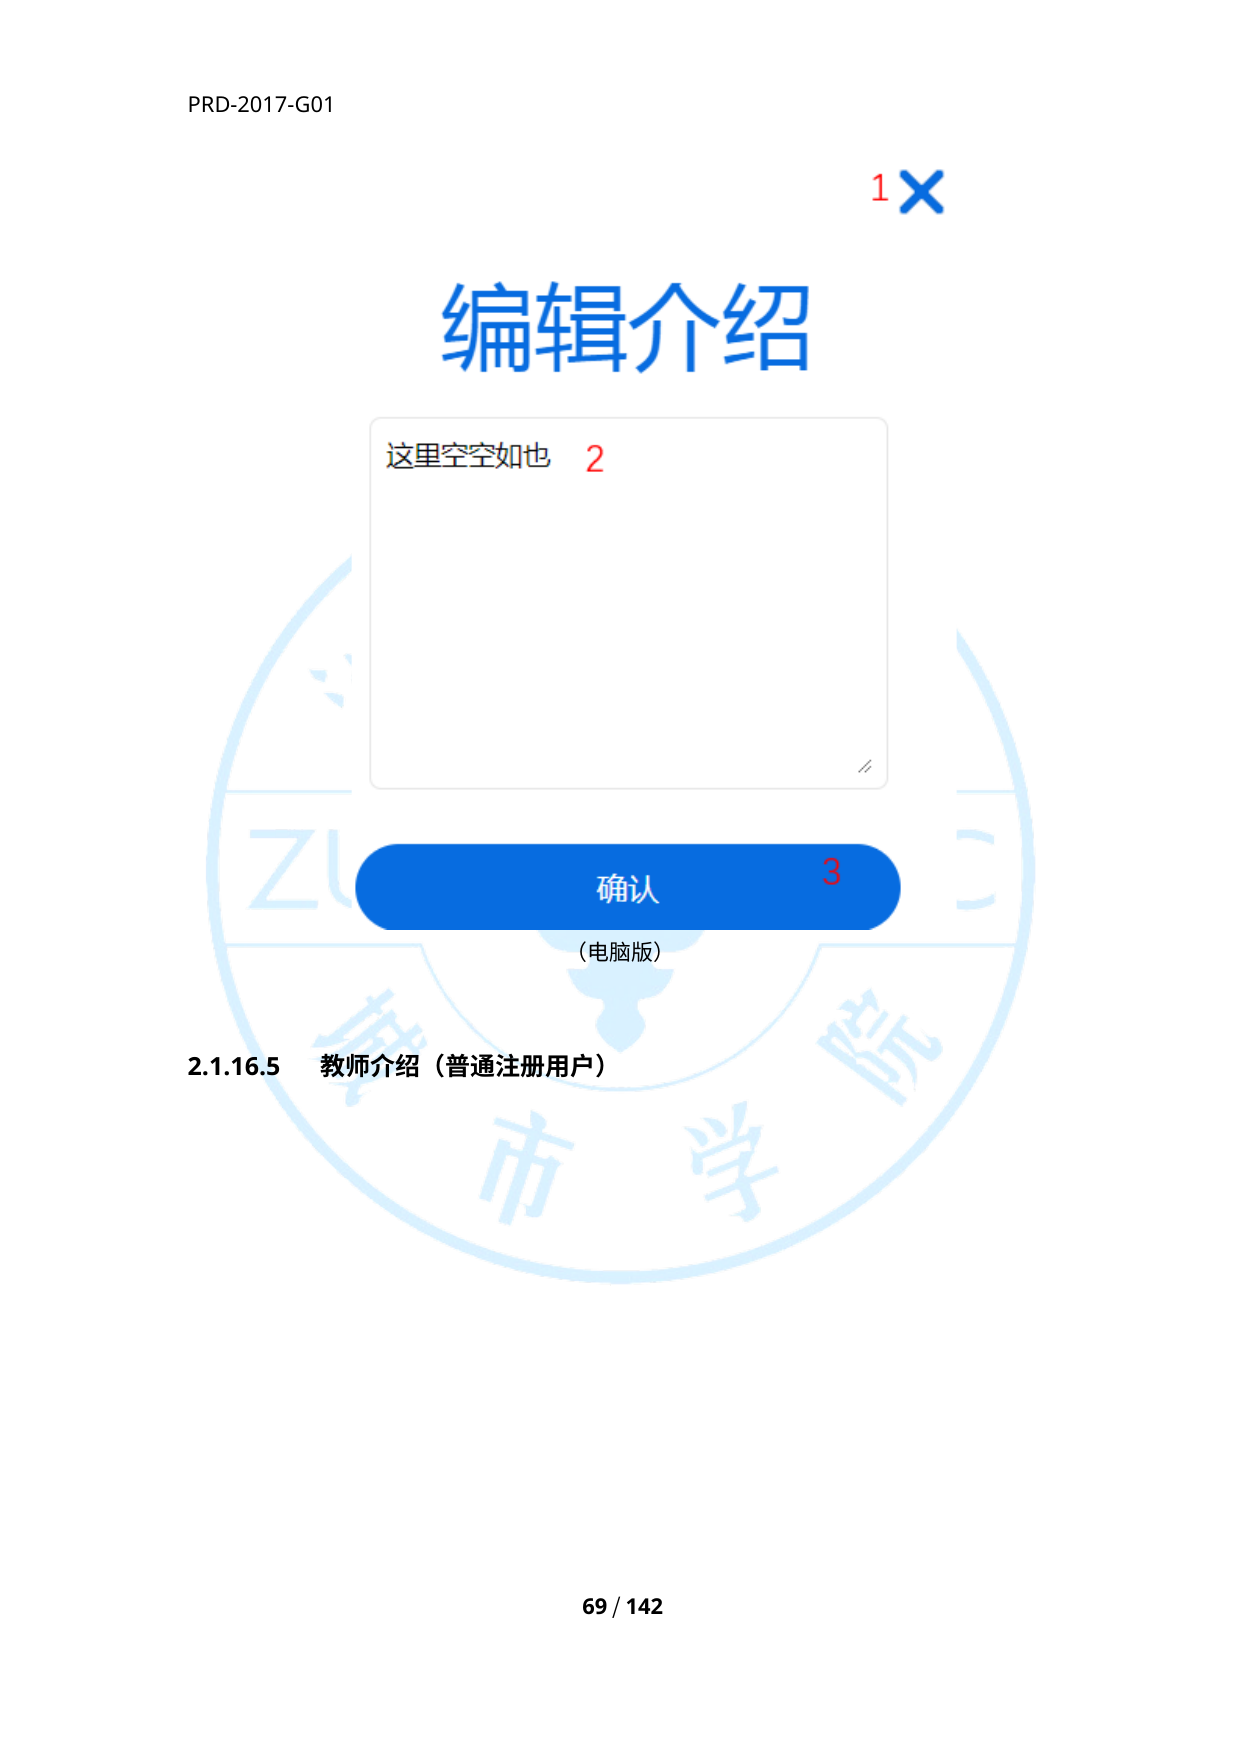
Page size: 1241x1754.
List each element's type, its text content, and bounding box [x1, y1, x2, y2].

picture [351, 154, 957, 930]
text 教师介绍（普通注册用户） [187, 1032, 1053, 1097]
